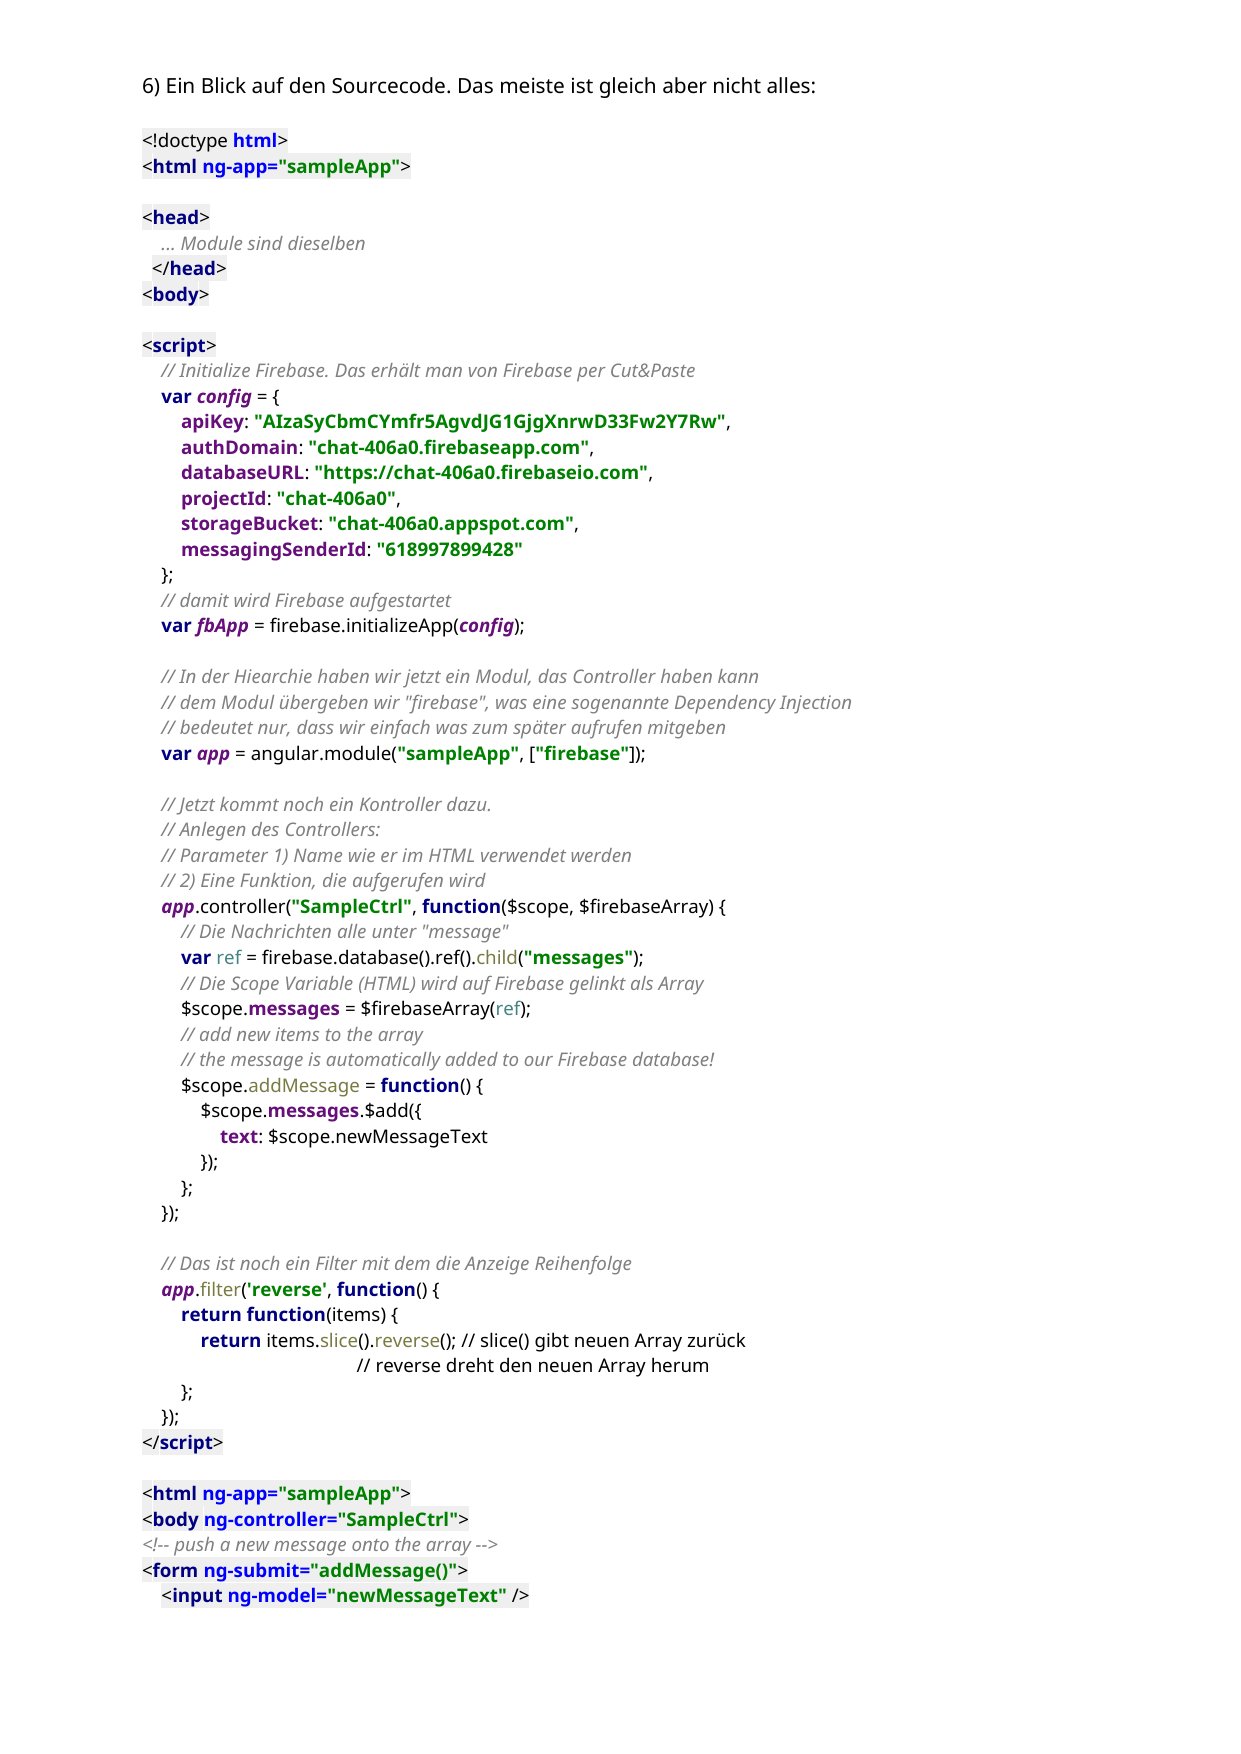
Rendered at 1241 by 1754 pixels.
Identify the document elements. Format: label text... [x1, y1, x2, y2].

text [142, 1455, 1152, 1608]
text 6) Ein Blick auf den Sourcecode. Das meiste ist gleich aber nicht alles: [142, 71, 1152, 99]
text </head> <body> <script> // Initialize Firebase. Das erhält man von Firebase per Cut&Paste var config = { apiKey: "AIzaSyCbmCYmfr5AgvdJG1GjgXnrwD33Fw2Y7Rw", authDomain: "chat-406a0.firebaseapp.com", databaseURL: "https://chat-406a0.firebaseio.com", projectId: "chat-406a0", storageBucket: "chat-406a0.appspot.com", messagingSenderId: "618997899428" }; // damit wird Firebase aufgestartet var fbApp = firebase.initializeApp(config); // In der Hiearchie haben wir jetzt ein Modul, das Controller haben kann // dem Modul übergeben wir "firebase", was eine sogenannte Dependency Injection // bedeutet nur, dass wir einfach was zum später aufrufen mitgeben var app = angular.module("sampleApp", ["firebase"]); // Jetzt kommt noch ein Kontroller dazu. // Anlegen des Controllers: // Parameter 1) Name wie er im HTML verwendet werden // 2) Eine Funktion, die aufgerufen wird app.controller("SampleCtrl", function($scope, $firebaseArray) { // Die Nachrichten alle unter "message" var ref = firebase.database().ref().child("messages"); // Die Scope Variable (HTML) wird auf Firebase gelinkt als Array $scope.messages = $firebaseArray(ref); // add new items to the array // the message is automatically added to our Firebase database! $scope.addMessage = function() { $scope.messages.$add({ text: $scope.newMessageText }); }; }); // Das ist noch ein Filter mit dem die Anzeige Reihenfolge app.filter('reverse', function() { return function(items) { return items.slice().reverse(); // slice() gibt neuen Array zurück [142, 255, 1152, 1353]
text // reverse dreht den neuen Array herum }; }); </script> [142, 1353, 1152, 1455]
text <!doctype html> <html ng-app="sampleApp"> <head> ... Module sind dieselben [142, 128, 1152, 255]
